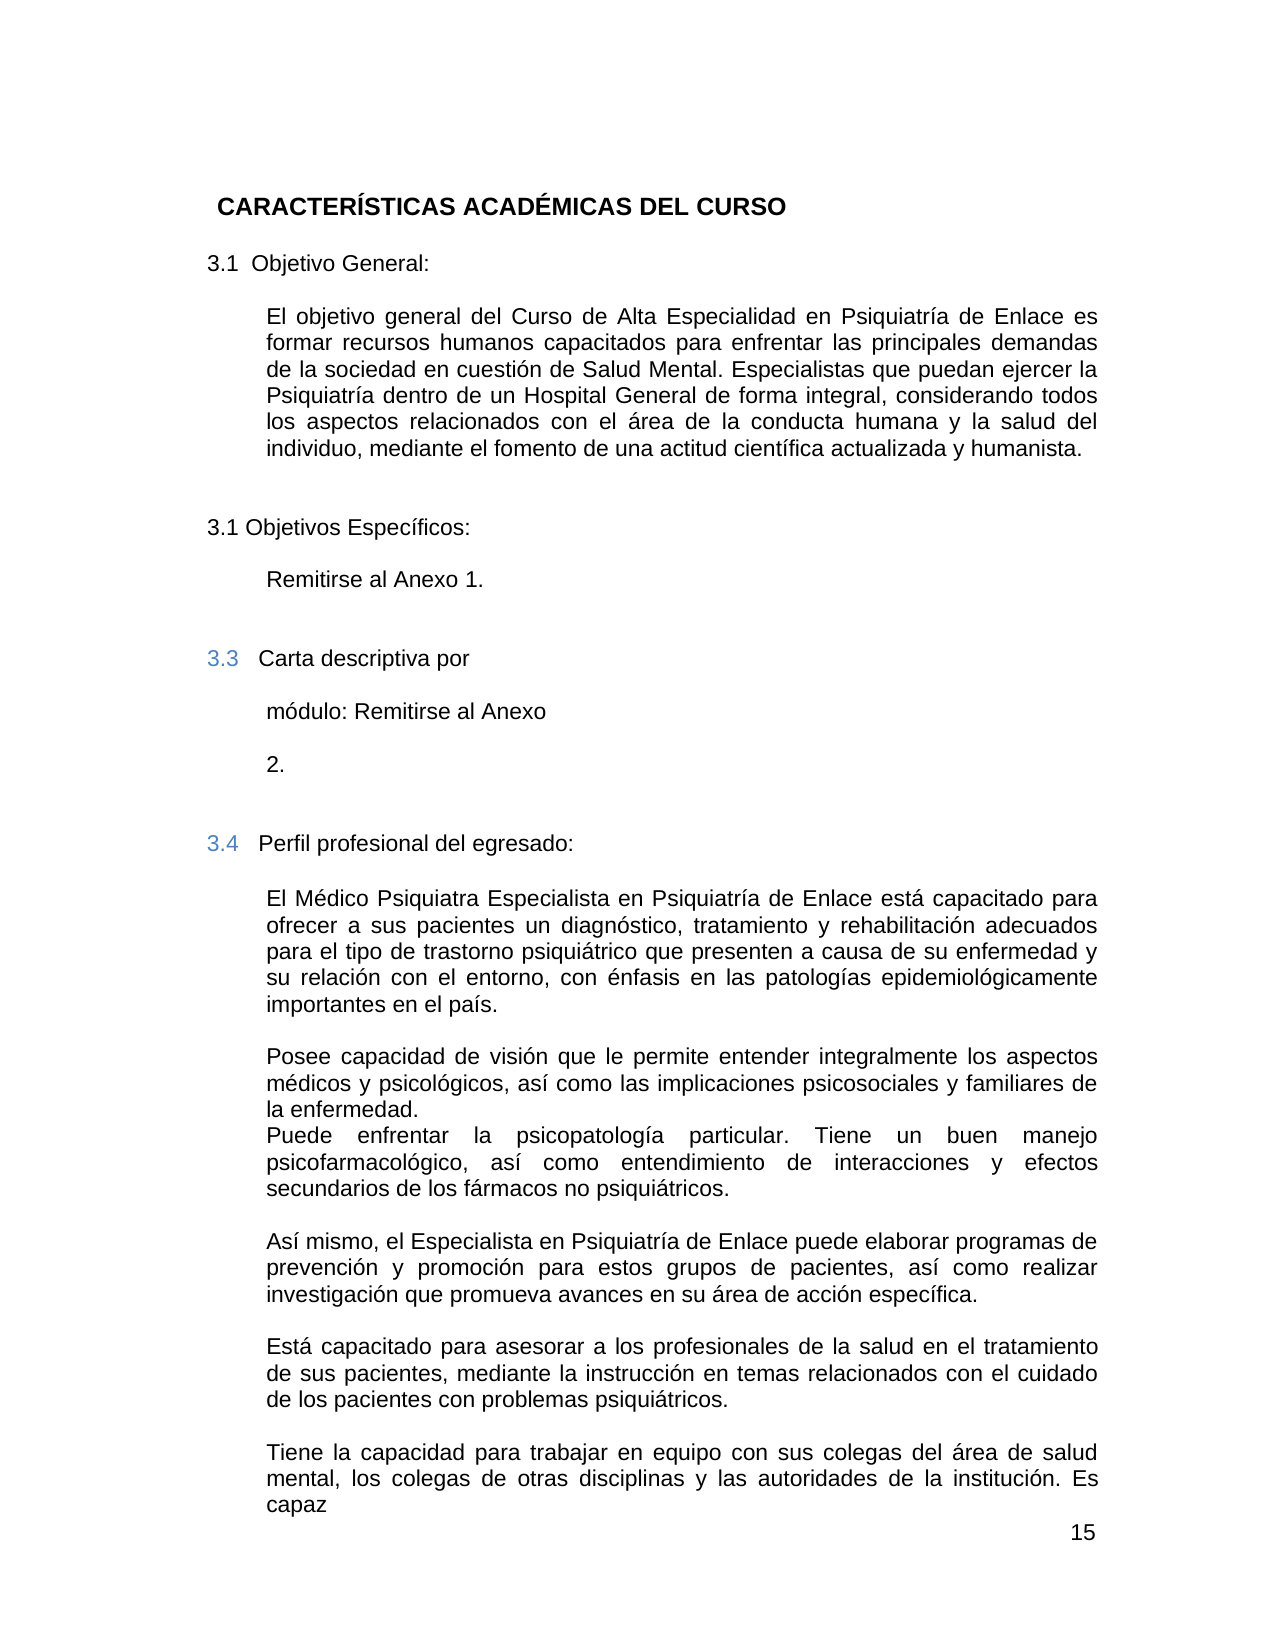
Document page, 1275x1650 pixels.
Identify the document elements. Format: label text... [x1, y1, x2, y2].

text Tiene la capacidad para trabajar en equipo con sus colegas del área de salud mental, los colegas de otras disciplinas y las autoridades de la institución. Es capaz [266, 1439, 1098, 1518]
text 3.1 Objetivo General: [207, 250, 1248, 276]
text Así mismo, el Especialista en Psiquiatría de Enlace puede elaborar programas de prevención y promoción para estos grupos de pacientes, así como realizar investigación que promueva avances en su área de acción específica. [266, 1228, 1098, 1307]
text Está capacitado para asesorar a los profesionales de la salud en el tratamiento de sus pacientes, mediante la instrucción en temas relacionados con el cuidado de los pacientes con problemas psiquiátricos. [266, 1333, 1098, 1412]
text El objetivo general del Curso de Alta Especialidad en Psiquiatría de Enlace es formar recursos humanos capacitados para enfrentar las principales demandas de la sociedad en cuestión de Salud Mental. Especialistas que puedan ejercer la Psiquiatría dentro de un Hospital General de forma integral, considerando todos los aspectos relacionados con el área de la conducta humana y la salud del individuo, mediante el fomento de una actitud científica actualizada y humanista. [266, 303, 1098, 461]
text Puede enfrentar la psicopatología particular. Tiene un buen manejo psicofarmacológico, así como entendimiento de interacciones y efectos secundarios de los fármacos no psiquiátricos. [266, 1122, 1098, 1201]
text El Médico Psiquiatra Especialista en Psiquiatría de Enlace está capacitado para ofrecer a sus pacientes un diagnóstico, tratamiento y rehabilitación adecuados para el tipo de trastorno psiquiátrico que presenten a causa de su enfermedad y su relación con el entorno, con énfasis en las patologías epidemiológicamente importantes en el país. [266, 885, 1098, 1017]
subtitle CARACTERÍSTICAS ACADÉMICAS DEL CURSO [217, 192, 1248, 221]
list Carta descriptiva por módulo: Remitirse al Anexo 2. [207, 645, 557, 777]
text 3.1 Objetivos Específicos: Remitirse al Anexo 1. [207, 514, 484, 593]
list Perfil profesional del egresado: [207, 830, 1248, 856]
text Posee capacidad de visión que le permite entender integralmente los aspectos médicos y psicológicos, así como las implicaciones psicosociales y familiares de la enfermedad. [266, 1043, 1098, 1122]
